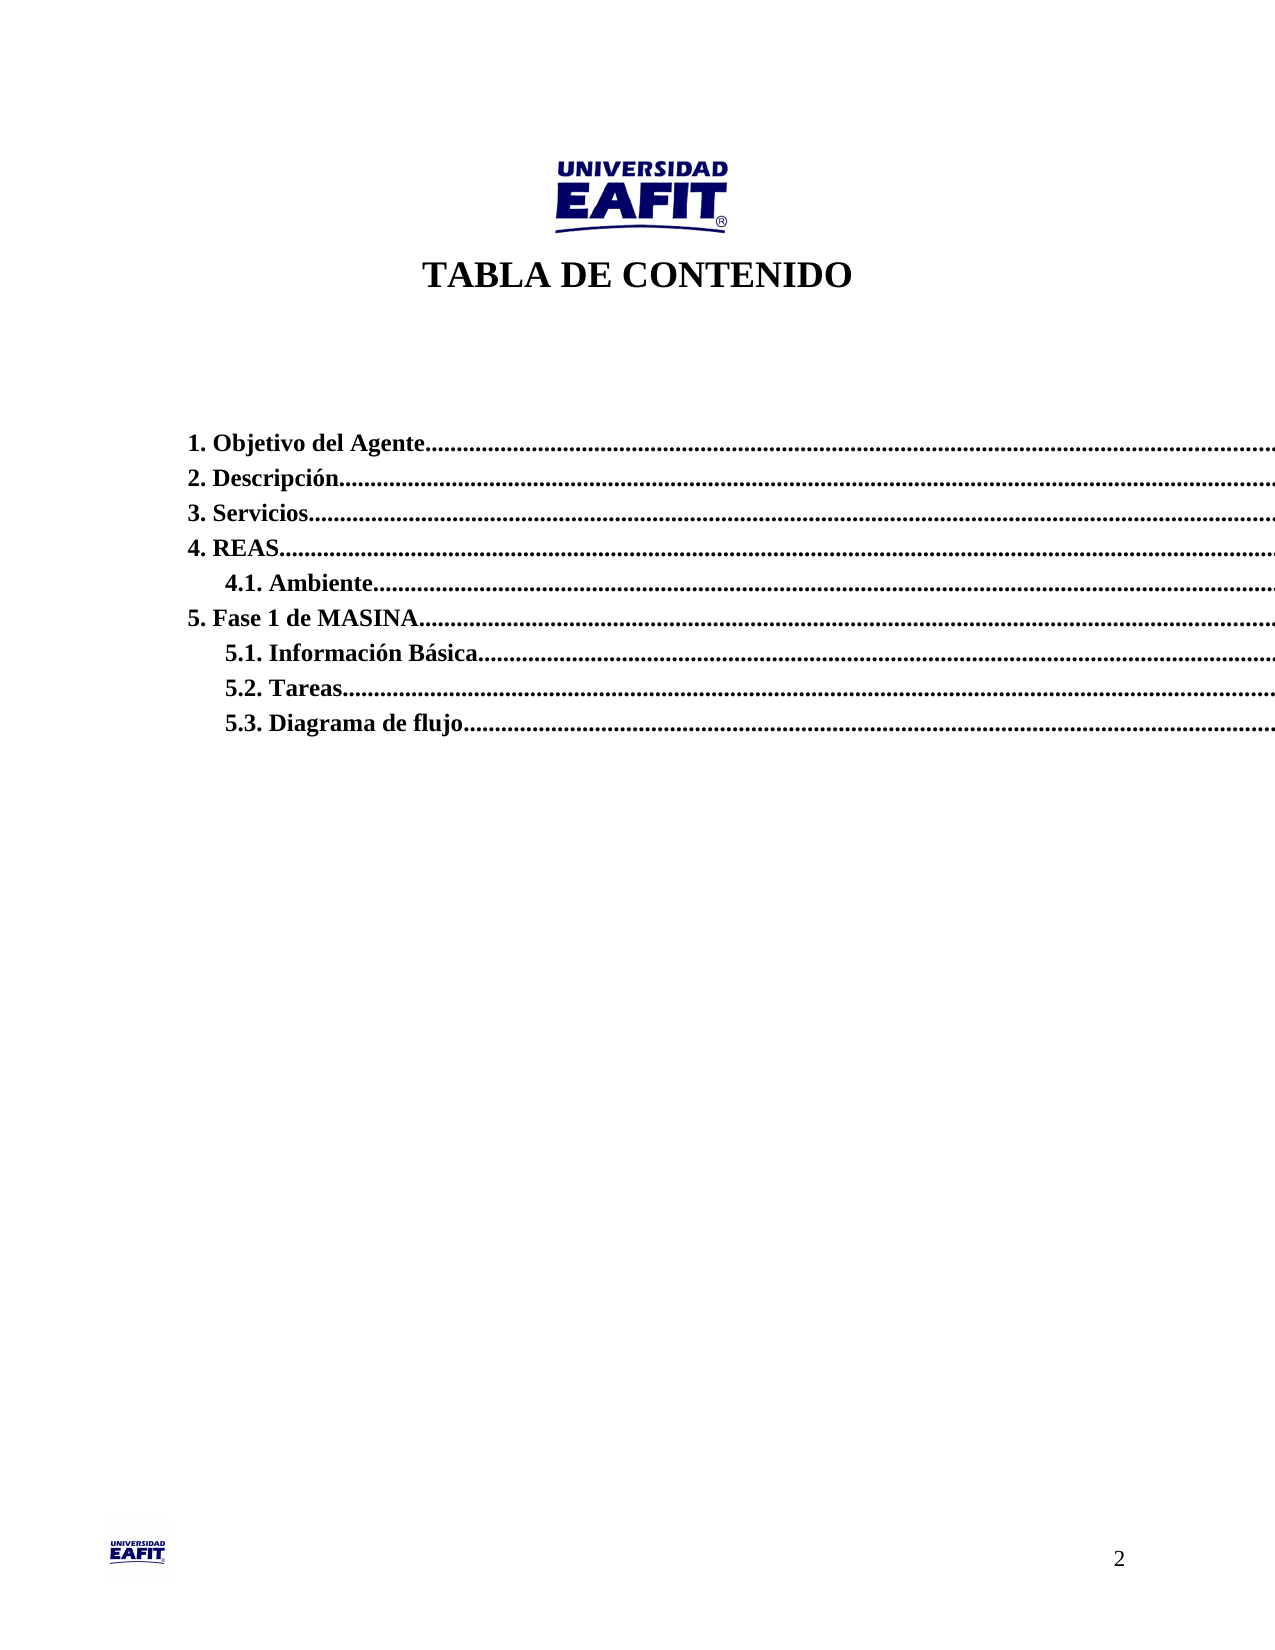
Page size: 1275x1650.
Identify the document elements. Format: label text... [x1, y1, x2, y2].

text TABLA DE CONTENIDO [150, 253, 1125, 296]
picture [537, 150, 738, 249]
picture [104, 1517, 171, 1583]
